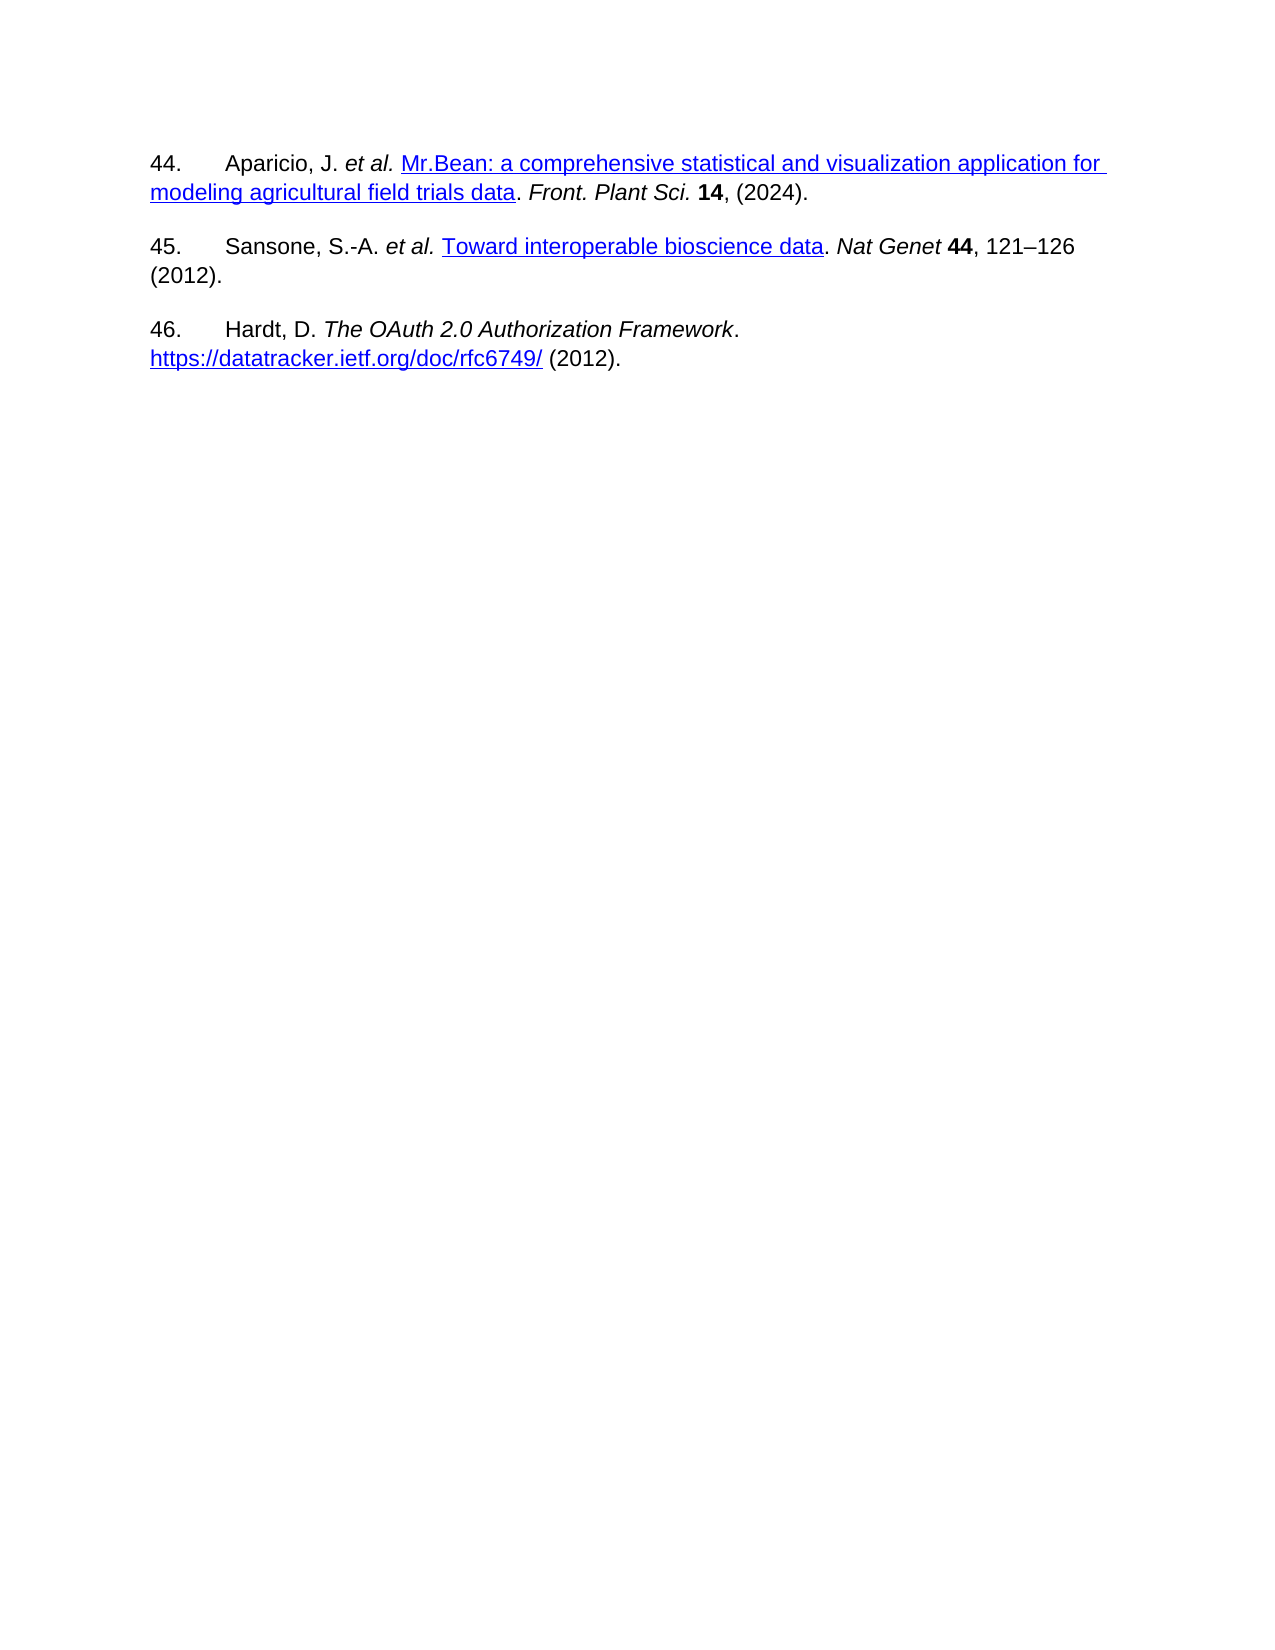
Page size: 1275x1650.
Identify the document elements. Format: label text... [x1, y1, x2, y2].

text 44. Aparicio, J. et al. Mr.Bean: a comprehensive statistical and visualization application for modeling agricultural field trials data. Front. Plant Sci. 14, (2024). [150, 150, 1125, 205]
text 46. Hardt, D. The OAuth 2.0 Authorization Framework. https://datatracker.ietf.org/doc/rfc6749/ (2012). [150, 316, 1125, 371]
text 45. Sansone, S.-A. et al. Toward interoperable bioscience data. Nat Genet 44, 121–126 (2012). [150, 233, 1125, 288]
